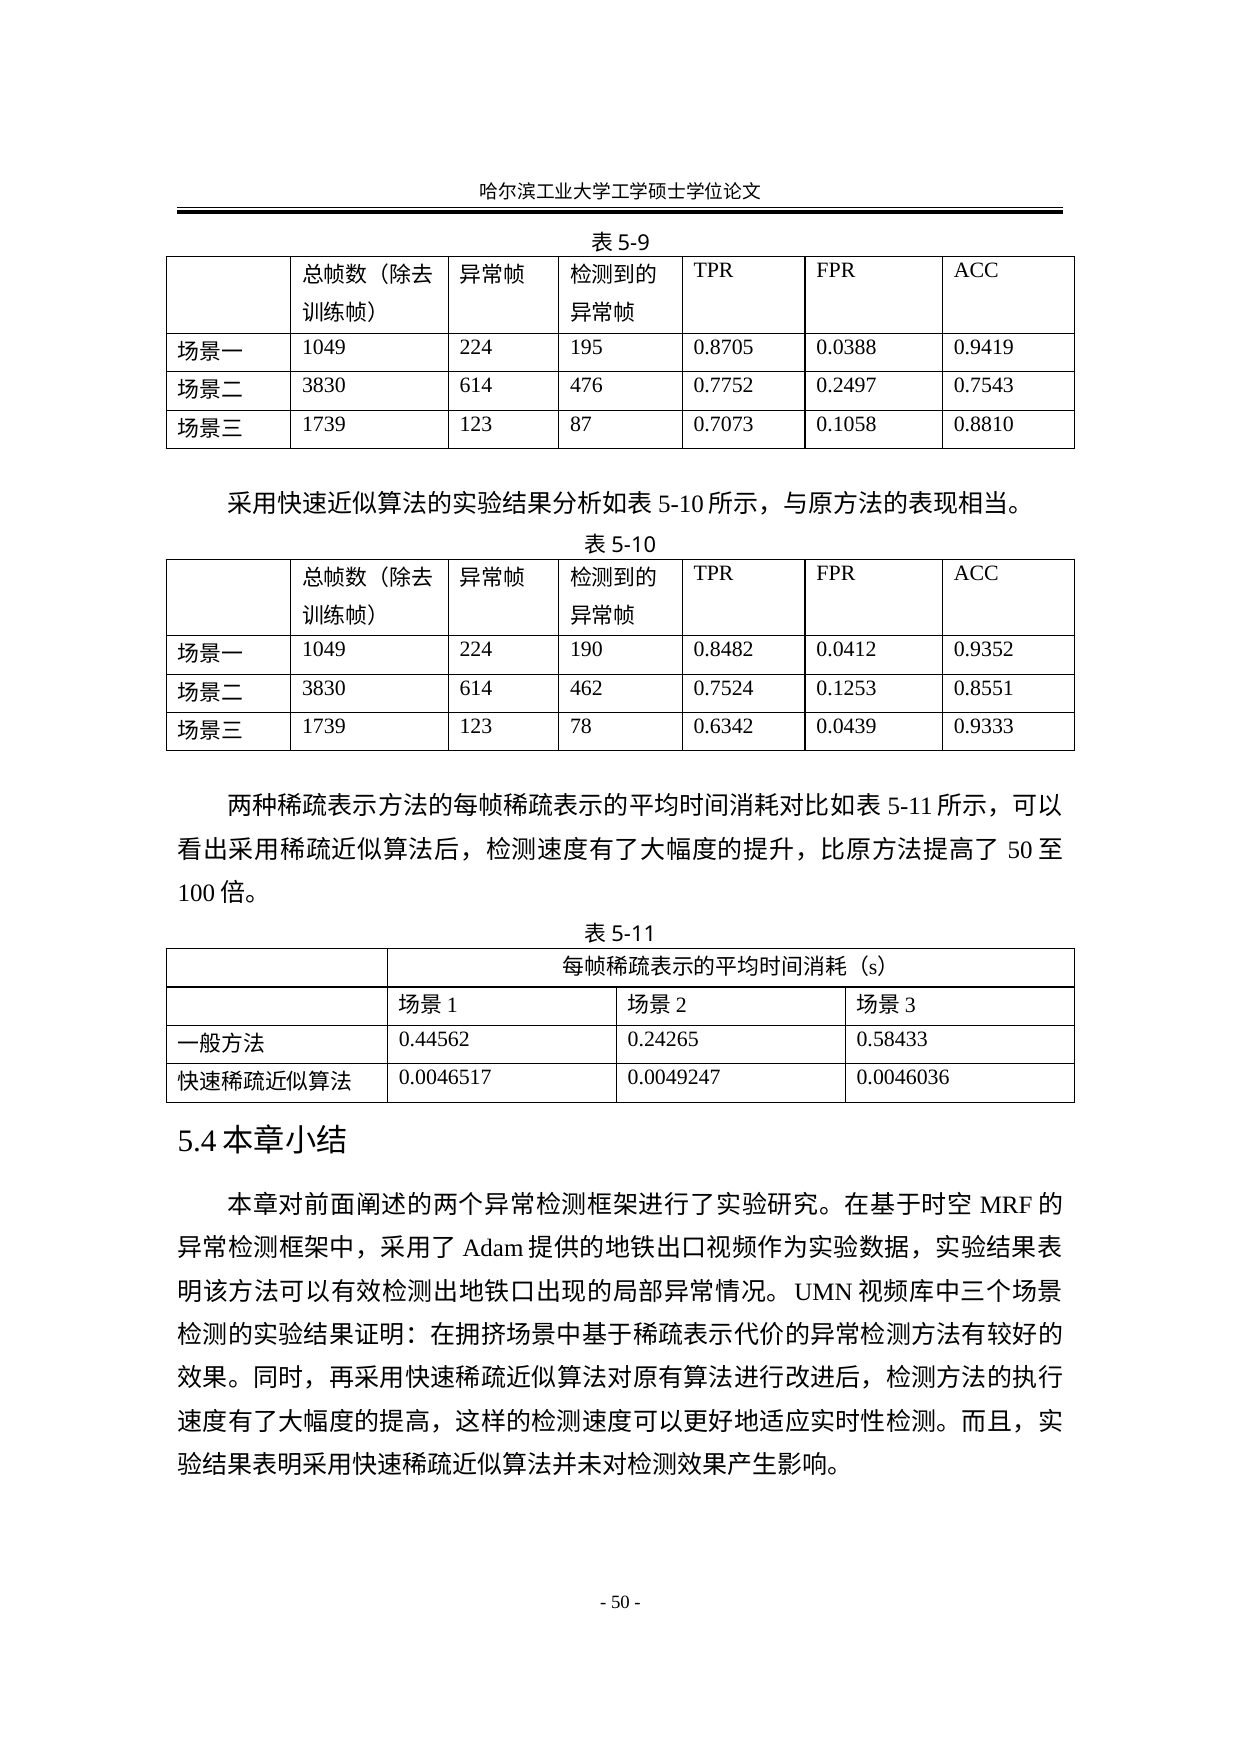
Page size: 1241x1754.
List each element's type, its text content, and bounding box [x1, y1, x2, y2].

table_cell 0.8810 [943, 411, 1074, 448]
table_cell 场景1 [388, 988, 616, 1025]
table_header TPR [683, 560, 804, 635]
table_cell 场景一 [167, 636, 290, 673]
table_cell 0.44562 [388, 1026, 616, 1063]
table_cell 场景二 [167, 372, 290, 409]
table_cell 3830 [291, 372, 448, 409]
table_cell 场景3 [846, 988, 1074, 1025]
table_header 异常帧 [449, 560, 558, 635]
table_cell 场景三 [167, 411, 290, 448]
table_cell 123 [449, 411, 558, 448]
table_cell 224 [449, 334, 558, 371]
table_header 检测到的异常帧 [559, 257, 682, 333]
table_cell 0.8705 [683, 334, 804, 371]
table_header ACC [943, 560, 1074, 635]
table_cell 0.1058 [806, 411, 942, 448]
table_header FPR [806, 560, 942, 635]
table_cell 195 [559, 334, 682, 371]
table_header 总帧数（除去训练帧） [291, 560, 448, 635]
table_header 每帧稀疏表示的平均时间消耗（s） [388, 949, 1074, 986]
table_cell 614 [449, 675, 558, 712]
table_cell 场景一 [167, 334, 290, 371]
table_header FPR [806, 257, 942, 333]
table_header TPR [683, 257, 804, 333]
table_cell 0.9419 [943, 334, 1074, 371]
table_cell 123 [449, 713, 558, 750]
table_cell 614 [449, 372, 558, 409]
table_cell 0.9333 [943, 713, 1074, 750]
table_header 检测到的异常帧 [559, 560, 682, 635]
table_cell 0.58433 [846, 1026, 1074, 1063]
table_cell 场景二 [167, 675, 290, 712]
table_cell 0.7524 [683, 675, 804, 712]
table_cell 0.0049247 [617, 1064, 845, 1102]
subtitle 5.4本章小结 [177, 1115, 1038, 1160]
table_cell 1049 [291, 334, 448, 371]
table_cell 3830 [291, 675, 448, 712]
table_cell 场景2 [617, 988, 845, 1025]
table_cell 0.7543 [943, 372, 1074, 409]
table_cell 0.0412 [806, 636, 942, 673]
table_header [167, 257, 290, 333]
table_cell 190 [559, 636, 682, 673]
table_cell 0.1253 [806, 675, 942, 712]
table_cell 462 [559, 675, 682, 712]
table_cell 1739 [291, 713, 448, 750]
table_cell 87 [559, 411, 682, 448]
table_cell [167, 988, 387, 1025]
table_cell 0.9352 [943, 636, 1074, 673]
table_cell 0.0388 [806, 334, 942, 371]
table_cell 0.0439 [806, 713, 942, 750]
text 本章对前面阐述的两个异常检测框架进行了实验研究。在基于时空MRF的异常检测框架中，采用了Adam提供的地铁出口视频作为实验数据，实验结果表明该方法可以有效检测出地铁口出现的局部异常情况。UMN视频库中三个场景检测的实验结果证明：在拥挤场景中基于稀疏表示代价的异常检测方法有较好的效果。同时，再采用快速稀疏近似算法对原有算法进行改进后，检测方法的执行速度有了大幅度的提高，这样的检测速度可以更好地适应实时性检测。而且，实验结果表明采用快速稀疏近似算法并未对检测效果产生影响。 [177, 1184, 1063, 1481]
table_cell 476 [559, 372, 682, 409]
table_header [167, 949, 387, 986]
table_cell 0.7073 [683, 411, 804, 448]
table_header 总帧数（除去训练帧） [291, 257, 448, 333]
table_header [167, 560, 290, 635]
table_cell 一般方法 [167, 1026, 387, 1063]
table_cell 0.2497 [806, 372, 942, 409]
table_cell 场景三 [167, 713, 290, 750]
table_cell 1049 [291, 636, 448, 673]
table_cell 快速稀疏近似算法 [167, 1064, 387, 1102]
table_cell 0.8551 [943, 675, 1074, 712]
table_cell 0.24265 [617, 1026, 845, 1063]
table_cell 0.6342 [683, 713, 804, 750]
table_cell 0.8482 [683, 636, 804, 673]
table_cell 1739 [291, 411, 448, 448]
table_cell 0.0046036 [846, 1064, 1074, 1102]
table_cell 78 [559, 713, 682, 750]
table_cell 224 [449, 636, 558, 673]
table_header 异常帧 [449, 257, 558, 333]
table_cell 0.7752 [683, 372, 804, 409]
table_cell 0.0046517 [388, 1064, 616, 1102]
table_header ACC [943, 257, 1074, 333]
